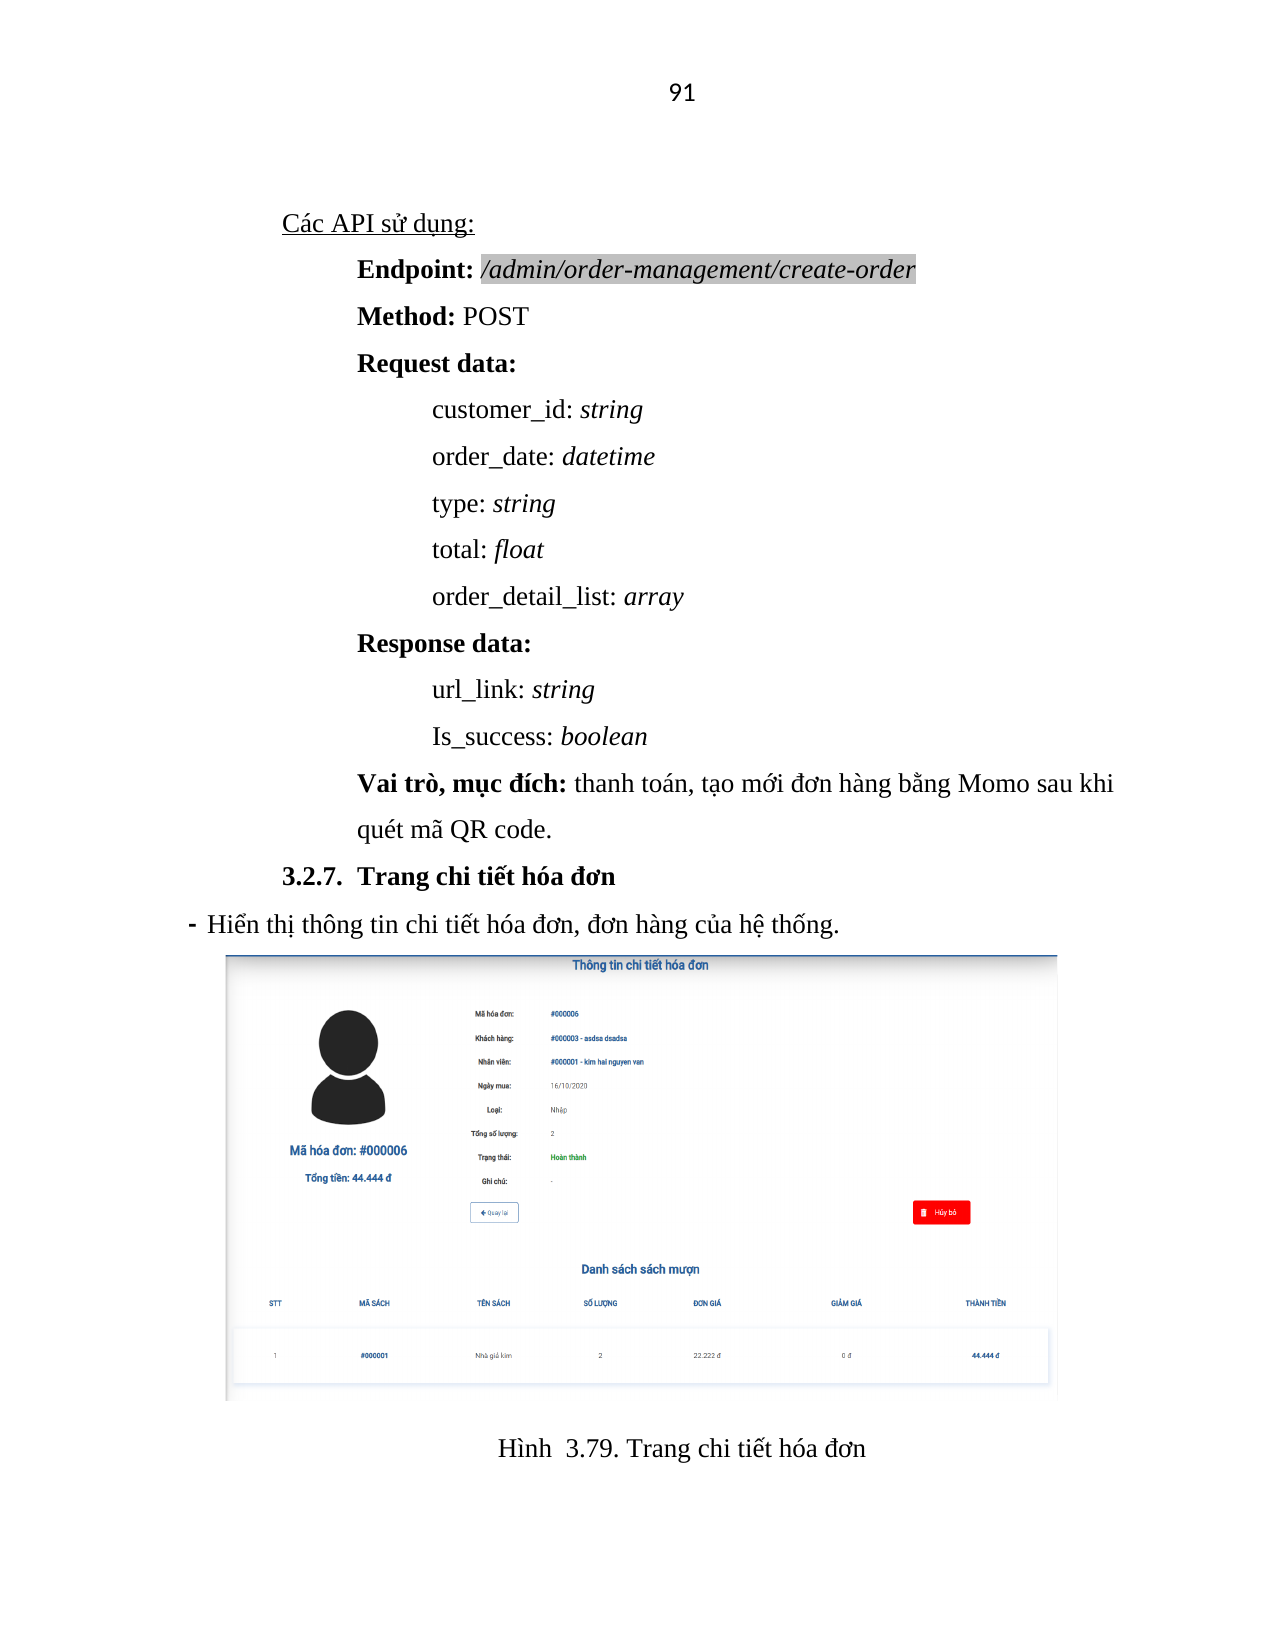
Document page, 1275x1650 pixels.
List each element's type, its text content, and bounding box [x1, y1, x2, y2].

list order_date: datetime [357, 440, 1157, 471]
list url_link: string [357, 673, 1157, 704]
list Các API sử dụng: [282, 207, 1157, 238]
list Method: POST [357, 300, 1157, 331]
list Hiển thị thông tin chi tiết hóa đơn, đơn hàng của hệ thống. [188, 907, 1157, 1400]
list total: float [357, 533, 1157, 564]
list Vai trò, mục đích: thanh toán, tạo mới đơn hàng bằng Momo sau khi quét mã QR code. [357, 767, 1157, 844]
list Response data: [357, 627, 1157, 658]
list Trang chi tiết hóa đơn [282, 860, 1157, 891]
list type: string [357, 487, 1157, 518]
list order_detail_list: array [357, 580, 1157, 611]
list Endpoint: /admin/order-management/create-order [357, 253, 1157, 284]
list Is_success: boolean [357, 720, 1157, 751]
list Request data: [357, 347, 1157, 378]
list customer_id: string [357, 393, 1157, 424]
